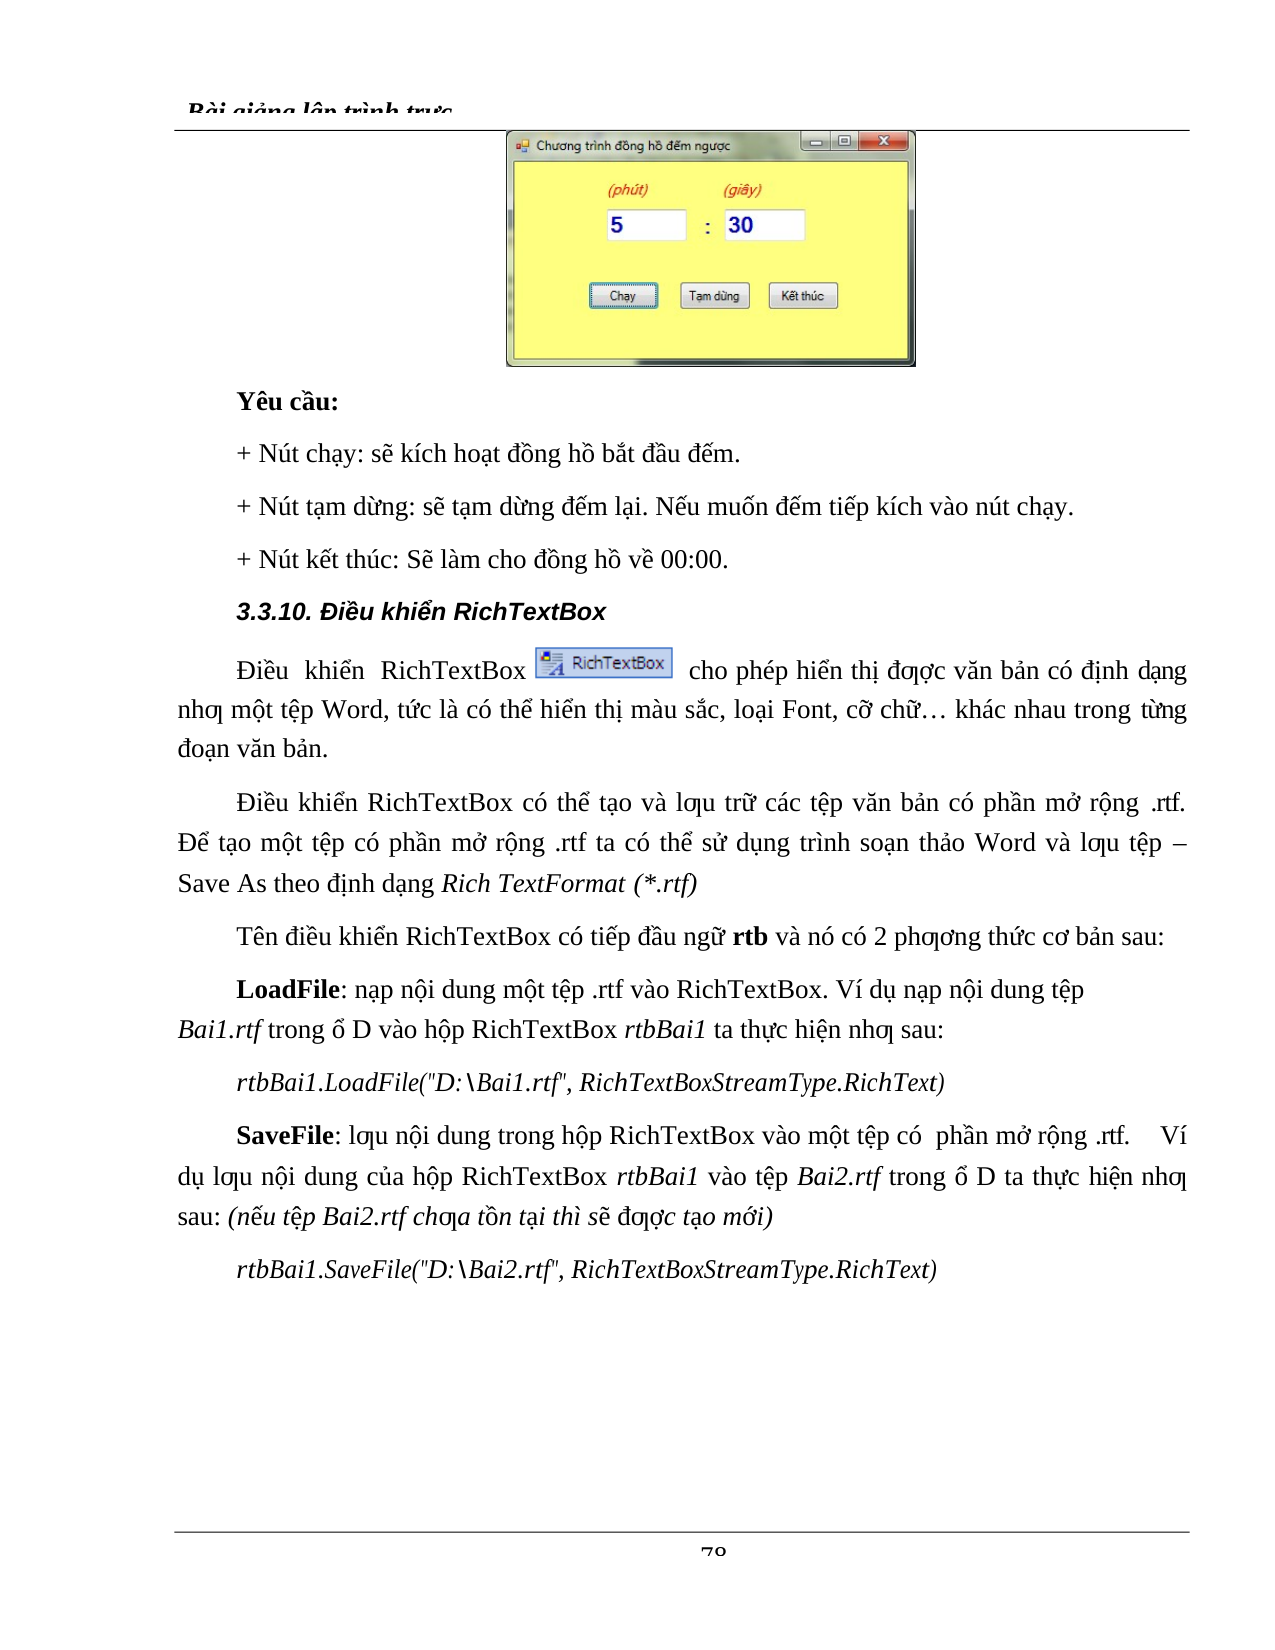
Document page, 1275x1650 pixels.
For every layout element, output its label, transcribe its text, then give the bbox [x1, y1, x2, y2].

text + Nút kết thúc: Sẽ làm cho đồng hồ về 00:00. [236, 543, 1239, 574]
text Điều khiển RichTextBox cho phép hiển thị đƣợc văn bản có định dạng nhƣ một tệp Word, tức là có thể hiển thị màu sắc, loại Font, cỡ chữ… khác nhau trong từng đoạn văn bản. [177, 646, 1187, 763]
text Bai1.rtf trong ổ D vào hộp RichTextBox rtbBai1 ta thực hiện nhƣ sau: [177, 1013, 1239, 1044]
text SaveFile: lƣu nội dung trong hộp RichTextBox vào một tệp có phần mở rộng .rtf. Ví dụ lƣu nội dung của hộp RichTextBox rtbBai1 vào tệp Bai2.rtf trong ổ D ta thực hiện nhƣ sau: (nếu tệp Bai2.rtf chƣa tồn tại thì sẽ đƣợc tạo mới) [177, 1119, 1187, 1231]
text rtbBai1.SaveFile("D:\Bai2.rtf", RichTextBoxStreamType.RichText) [236, 1253, 1239, 1284]
subtitle Yêu cầu: [236, 385, 1239, 416]
text + Nút tạm dừng: sẽ tạm dừng đếm lại. Nếu muốn đếm tiếp kích vào nút chạy. [236, 490, 1239, 521]
text Điều khiển RichTextBox có thể tạo và lƣu trữ các tệp văn bản có phần mở rộng .rtf. Để tạo một tệp có phần mở rộng .rtf ta có thể sử dụng trình soạn thảo Word và lƣu tệp – Save As theo định dạng Rich TextFormat (*.rtf) [177, 786, 1187, 898]
list Điều khiển RichTextBox [236, 597, 1239, 626]
picture [534, 646, 673, 680]
text + Nút chạy: sẽ kích hoạt đồng hồ bắt đầu đếm. [236, 437, 1239, 468]
text LoadFile: nạp nội dung một tệp .rtf vào RichTextBox. Ví dụ nạp nội dung tệp [236, 973, 1239, 1004]
text rtbBai1.LoadFile("D:\Bai1.rtf", RichTextBoxStreamType.RichText) [236, 1066, 1239, 1098]
text Tên điều khiển RichTextBox có tiếp đầu ngữ rtb và nó có 2 phƣơng thức cơ bản sau: [236, 920, 1239, 951]
picture [506, 130, 916, 367]
